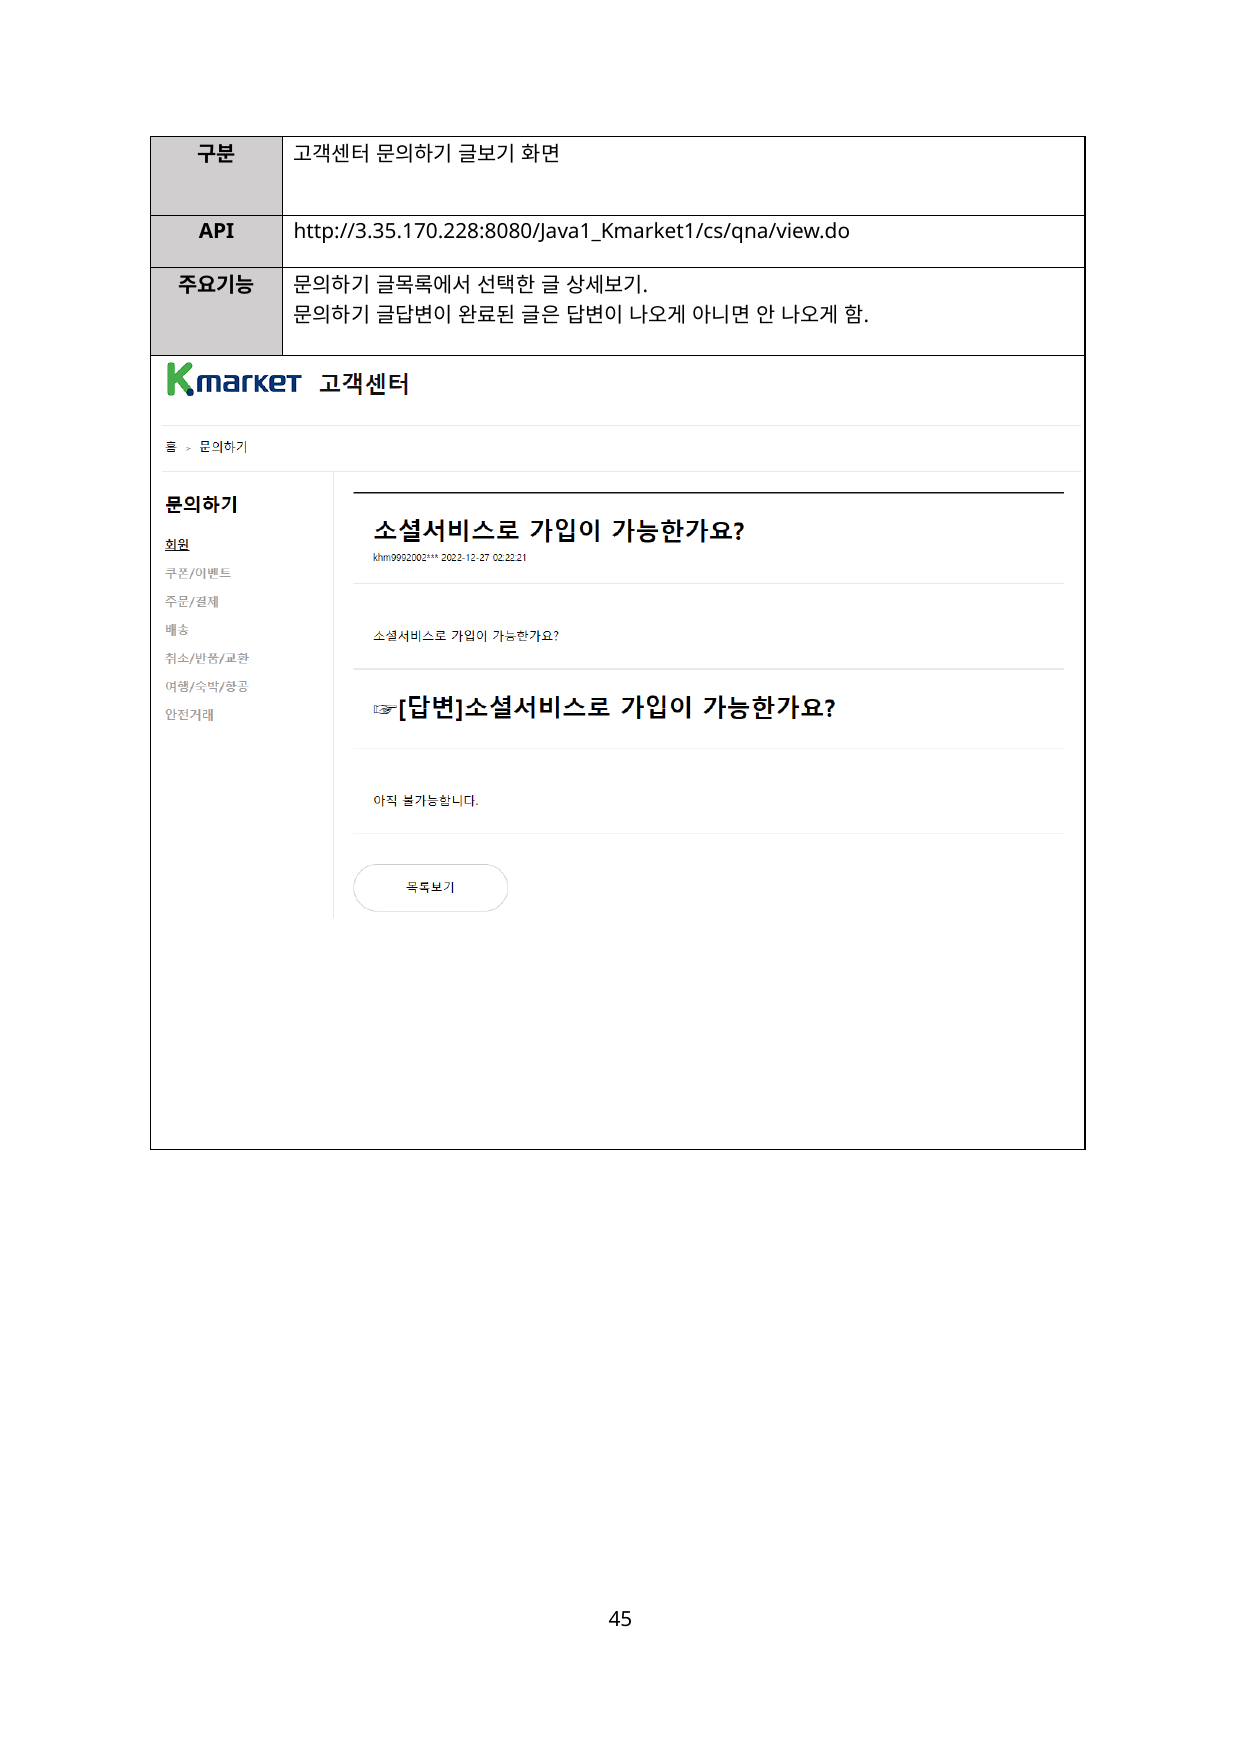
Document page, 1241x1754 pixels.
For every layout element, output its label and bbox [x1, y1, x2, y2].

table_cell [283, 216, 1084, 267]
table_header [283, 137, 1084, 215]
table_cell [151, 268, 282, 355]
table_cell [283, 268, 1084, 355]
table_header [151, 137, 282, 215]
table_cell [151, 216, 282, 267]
picture [161, 356, 1082, 918]
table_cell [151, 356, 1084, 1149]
